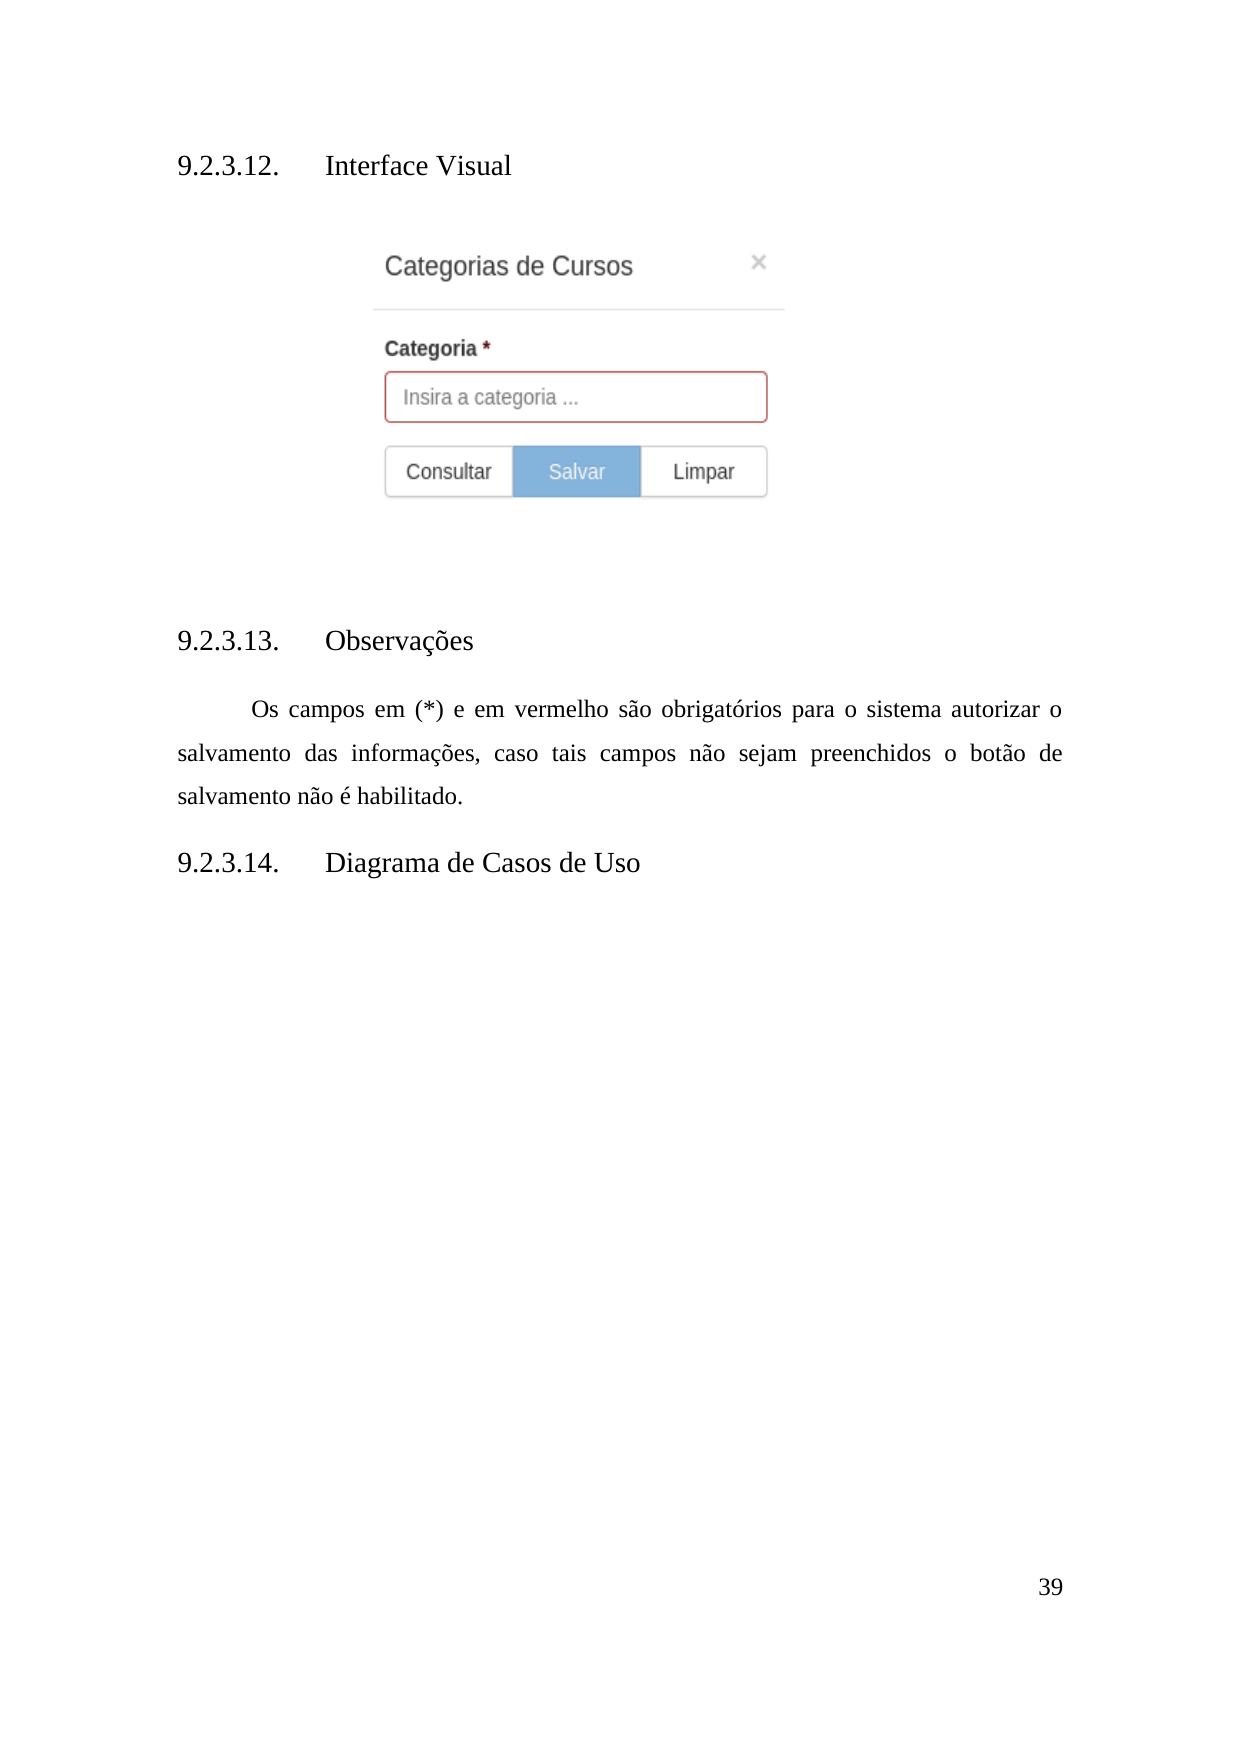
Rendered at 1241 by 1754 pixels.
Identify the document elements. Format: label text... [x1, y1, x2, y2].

list Diagrama de Casos de Uso [177, 845, 1063, 878]
text Os campos em (*) e em vermelho são obrigatórios para o sistema autorizar o salvamento das informações, caso tais campos não sejam preenchidos o botão de salvamento não é habilitado. [177, 694, 1063, 809]
list Interface Visual [177, 148, 1063, 181]
picture [372, 230, 785, 569]
